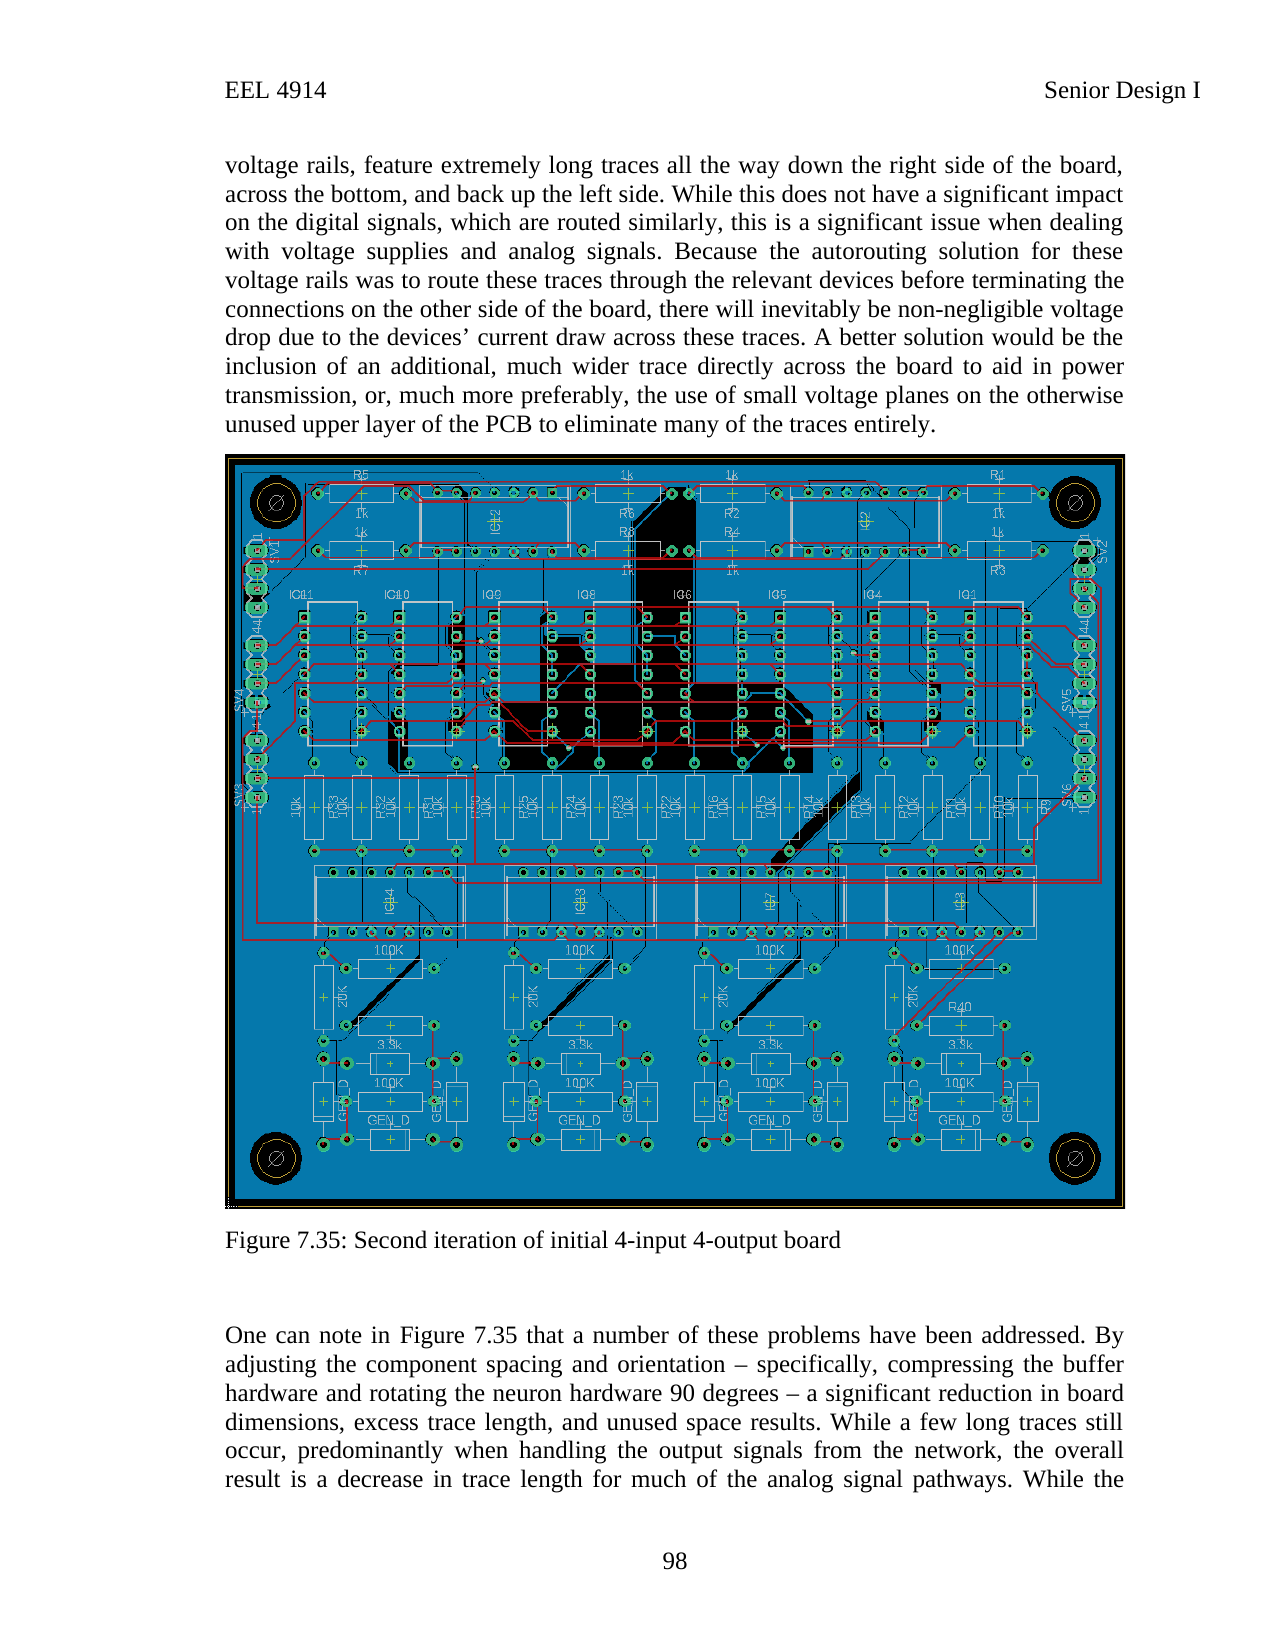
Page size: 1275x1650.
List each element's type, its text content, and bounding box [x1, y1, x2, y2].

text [225, 1320, 1125, 1493]
picture [225, 454, 1125, 1209]
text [225, 150, 1125, 437]
